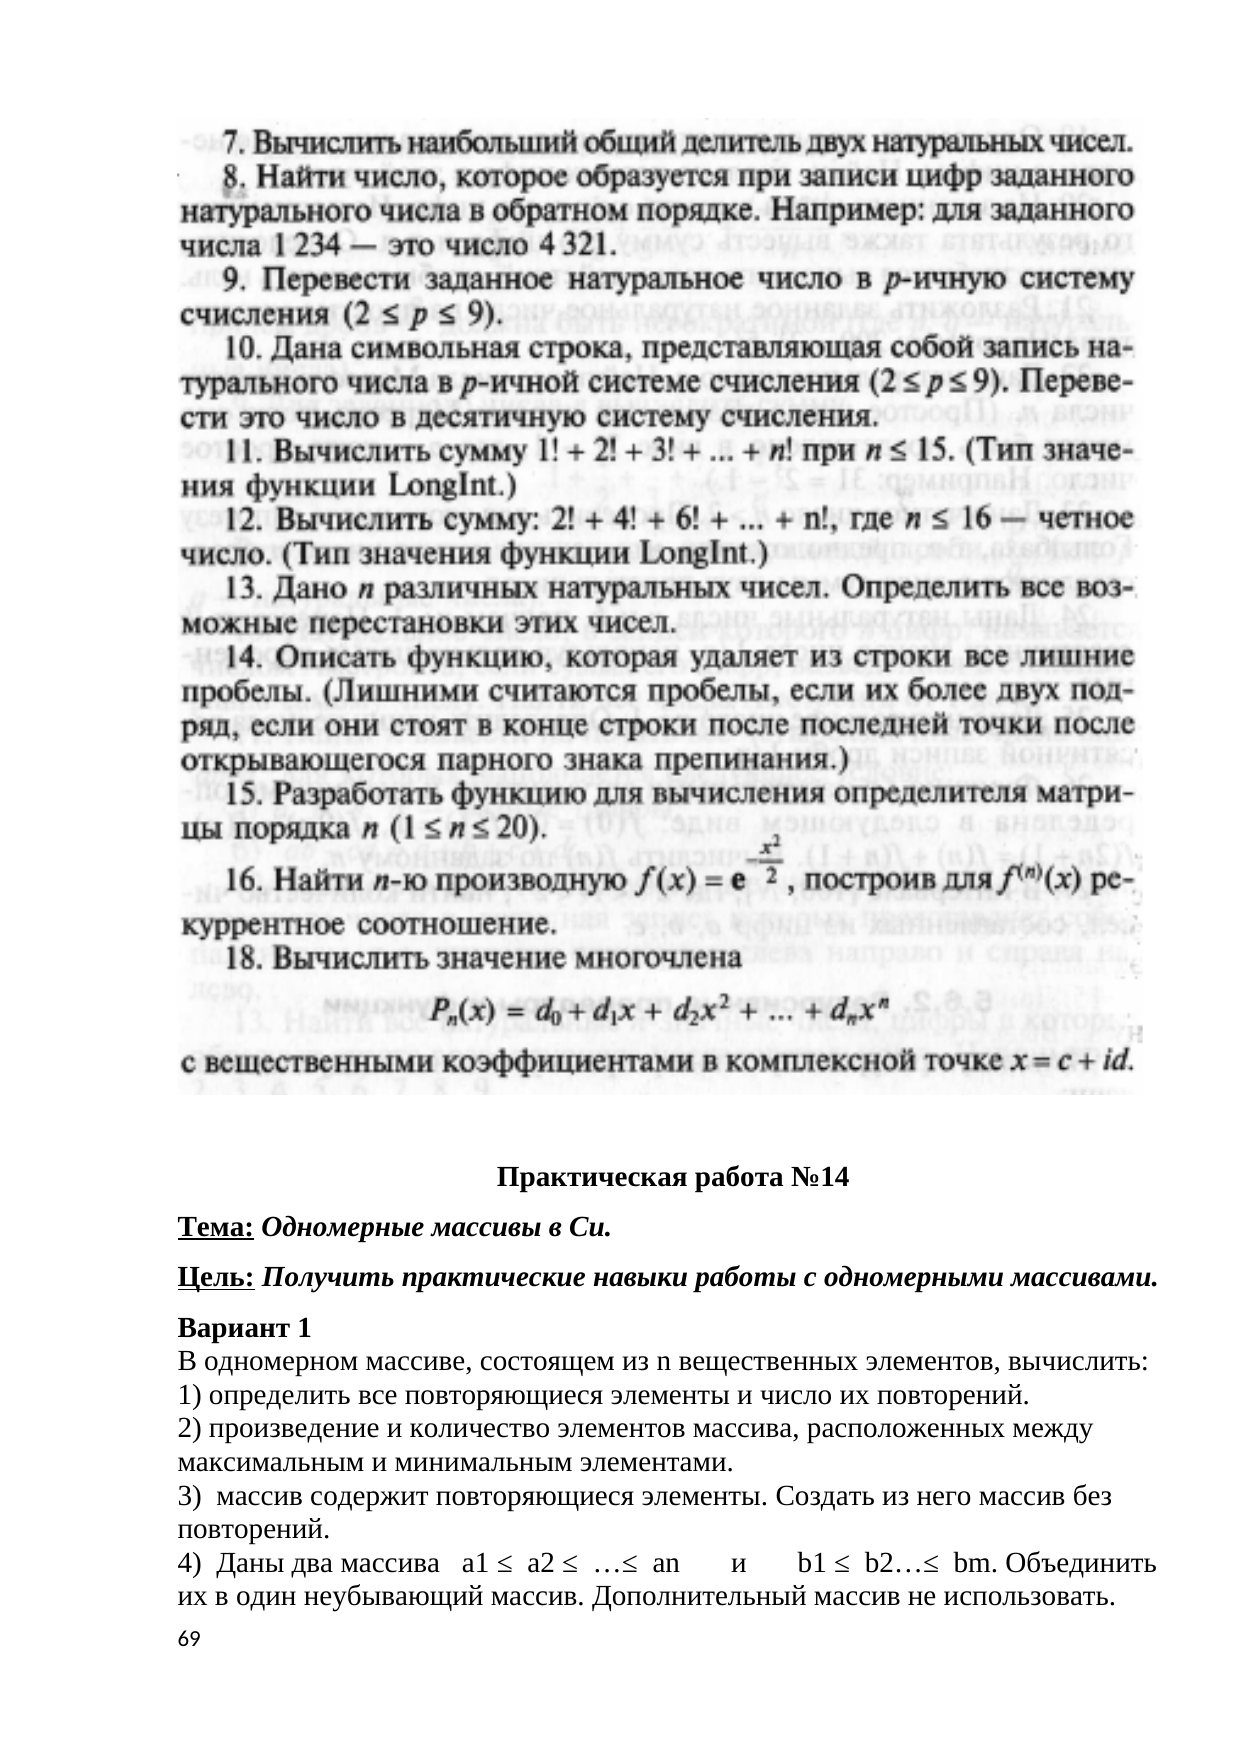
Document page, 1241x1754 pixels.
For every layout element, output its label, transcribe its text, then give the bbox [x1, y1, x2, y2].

text 4) Даны два массива а1 ≤ а2 ≤ …≤ аn и b1 ≤ b2…≤ bm. Объединить их в один неубывающий массив. Дополнительный массив не использовать. [177, 1545, 1169, 1612]
picture [177, 118, 1143, 1095]
text 2) произведение и количество элементов массива, расположенных между максимальным и минимальным элементами. [177, 1411, 1169, 1478]
text Цель: Получить практические навыки работы с одномерными массивами. [177, 1259, 1169, 1293]
text Практическая работа №14 [177, 1159, 1169, 1192]
text Тема: Одномерные массивы в Си. [177, 1209, 1169, 1243]
text 1) определить все повторяющиеся элементы и число их повторений. [177, 1377, 1169, 1411]
text 3) массив содержит повторяющиеся элементы. Создать из него массив без повторений. [177, 1478, 1169, 1545]
text В одномерном массиве, состоящем из n вещественных элементов, вычислить: [177, 1343, 1169, 1377]
text Вариант 1 [177, 1310, 1169, 1343]
